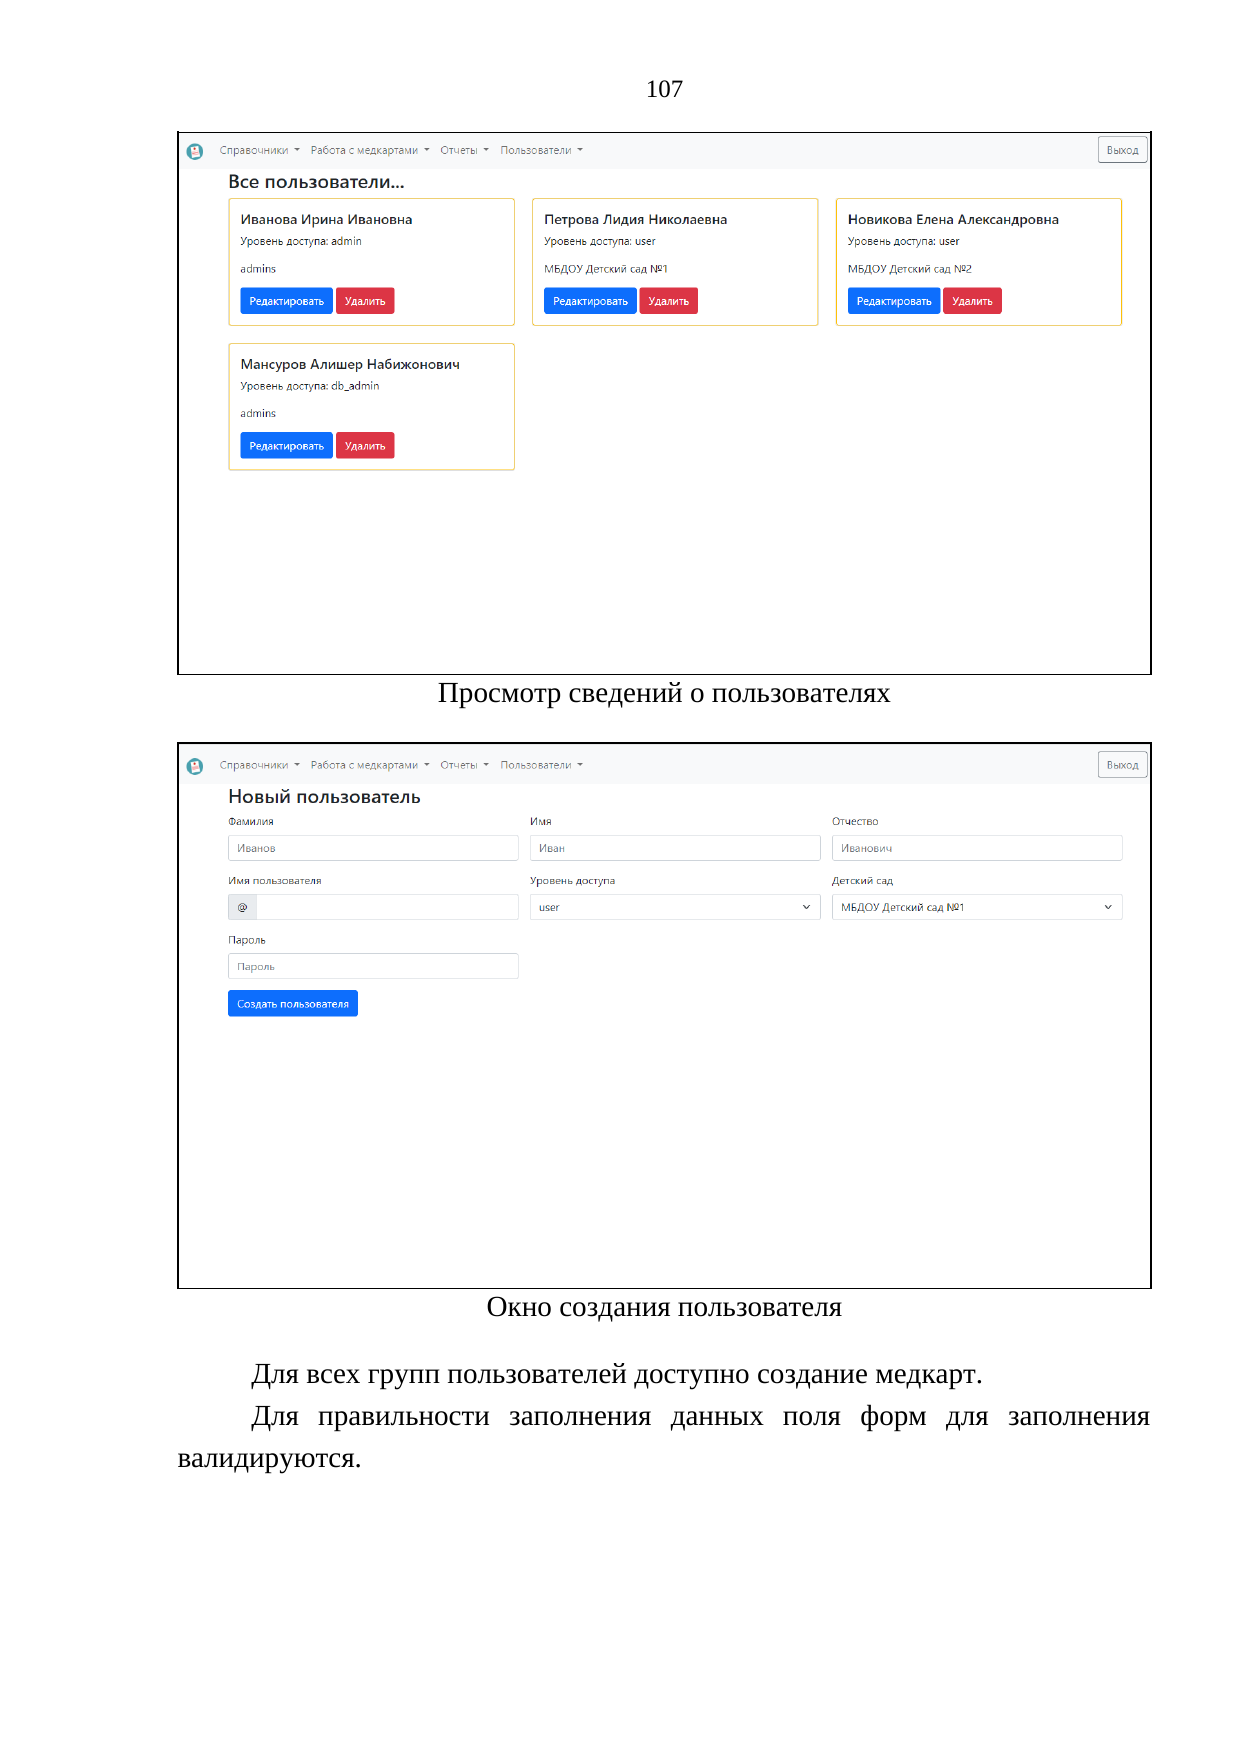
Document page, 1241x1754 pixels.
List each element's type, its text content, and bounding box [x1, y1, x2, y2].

picture [179, 133, 1150, 674]
picture [179, 744, 1150, 1288]
text Для правильности заполнения данных поля форм для заполнения валидируются. [177, 1398, 1152, 1473]
text Просмотр сведений о пользователях [177, 675, 1152, 709]
text Окно создания пользователя [177, 1289, 1152, 1323]
text Для всех групп пользователей доступно создание медкарт. [177, 1356, 1152, 1390]
